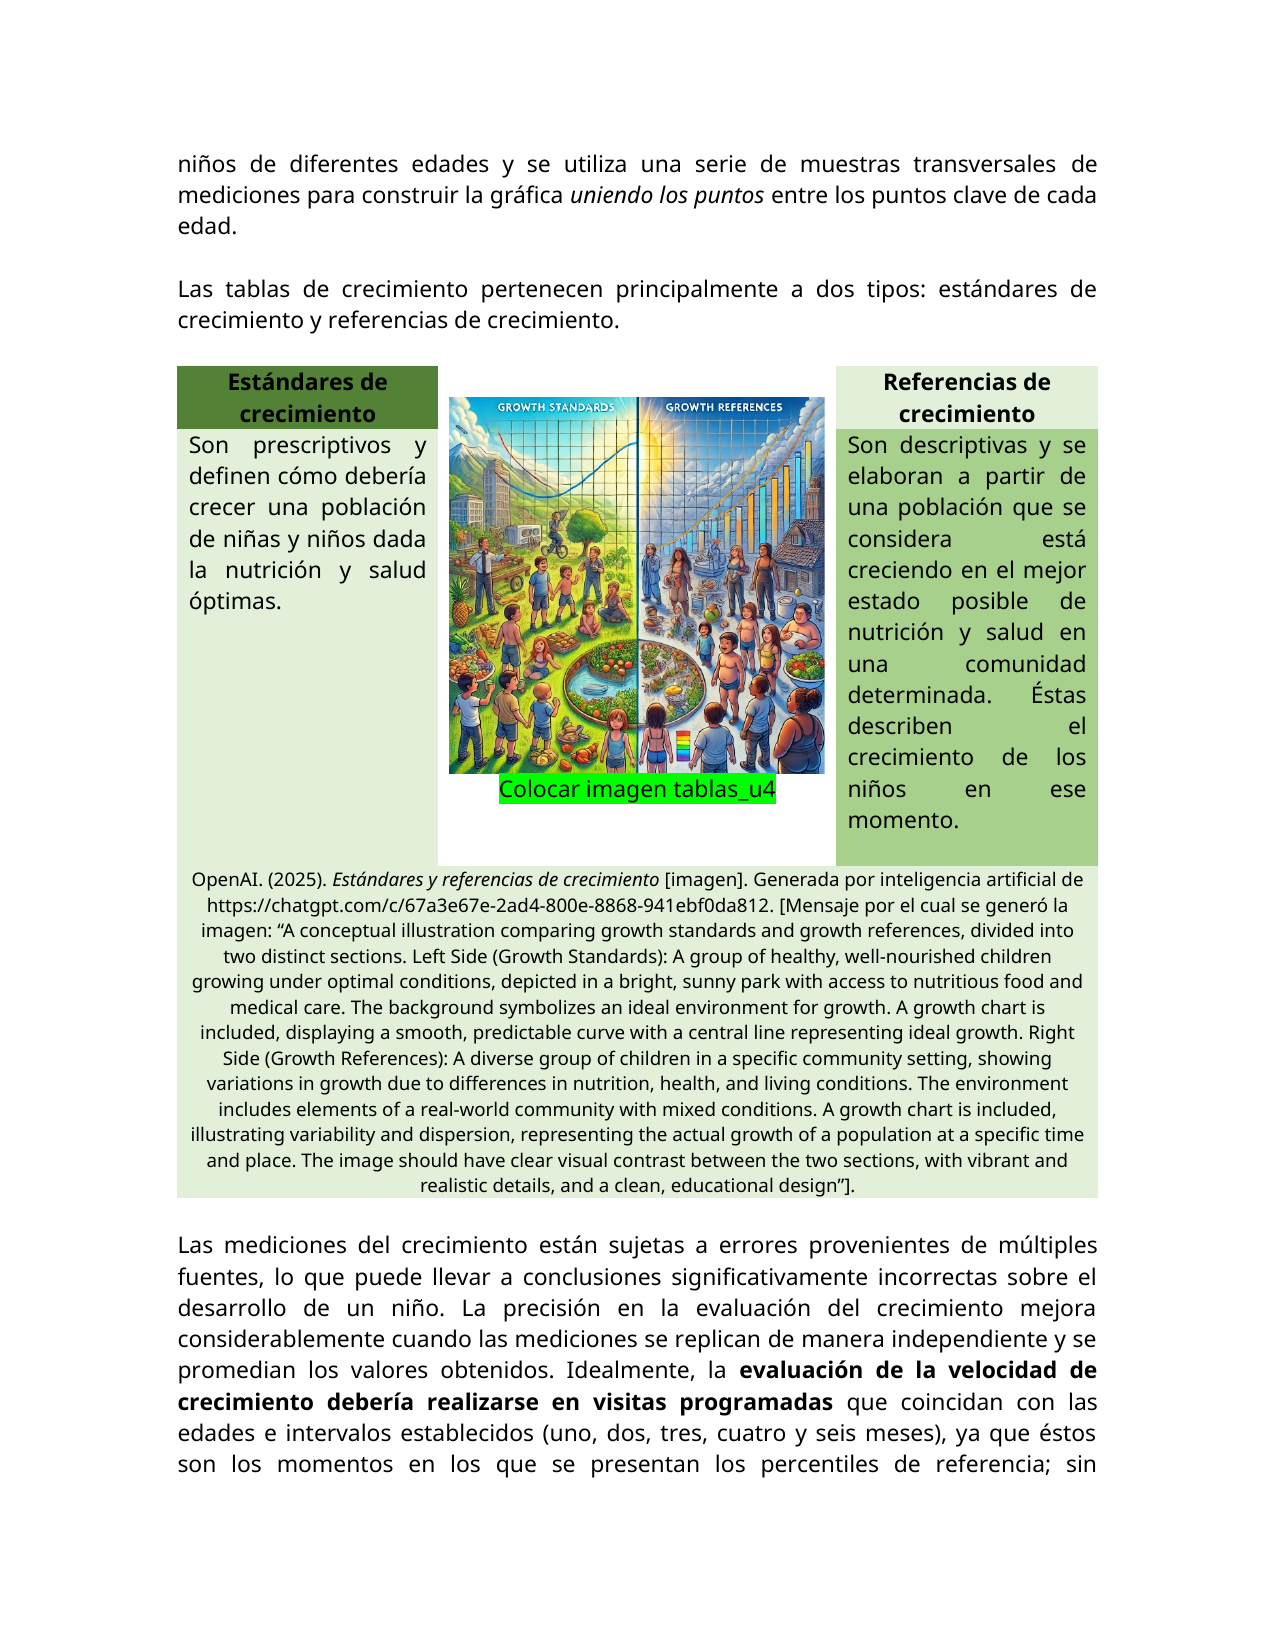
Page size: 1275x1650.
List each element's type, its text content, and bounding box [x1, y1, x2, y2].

picture [449, 397, 825, 774]
table_cell Son prescriptivos y definen cómo debería crecer una población de niñas y niños dada la nutrición y salud óptimas. [177, 429, 438, 866]
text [177, 148, 1098, 241]
table_cell OpenAI. (2025). Estándares y referencias de crecimiento [imagen]. Generada por inteligencia artificial de https://chatgpt.com/c/67a3e67e-2ad4-800e-8868-941ebf0da812. [Mensaje por el cual se generó la imagen: “A conceptual illustration comparing growth standards and growth references, divided into two distinct sections. Left Side (Growth Standards): A group of healthy, well-nourished children growing under optimal conditions, depicted in a bright, sunny park with access to nutritious food and medical care. The background symbolizes an ideal environment for growth. A growth chart is included, displaying a smooth, predictable curve with a central line representing ideal growth. Right Side (Growth References): A diverse group of children in a specific community setting, showing variations in growth due to differences in nutrition, health, and living conditions. The environment includes elements of a real-world community with mixed conditions. A growth chart is included, illustrating variability and dispersion, representing the actual growth of a population at a specific time and place. The image should have clear visual contrast between the two sections, with vibrant and realistic details, and a clean, educational design”]. [177, 866, 1098, 1198]
table_header Colocar imagen tablas_u4 [438, 366, 836, 866]
table_header Estándares de crecimiento [177, 366, 438, 429]
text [177, 1229, 1098, 1479]
table_cell Son descriptivas y se elaboran a partir de una población que se considera está creciendo en el mejor estado posible de nutrición y salud en una comunidad determinada. Éstas describen el crecimiento de los niños en ese momento. [836, 429, 1098, 866]
text Las tablas de crecimiento pertenecen principalmente a dos tipos: estándares de crecimiento y referencias de crecimiento. [177, 273, 1098, 335]
table_header Referencias de crecimiento [836, 366, 1098, 429]
